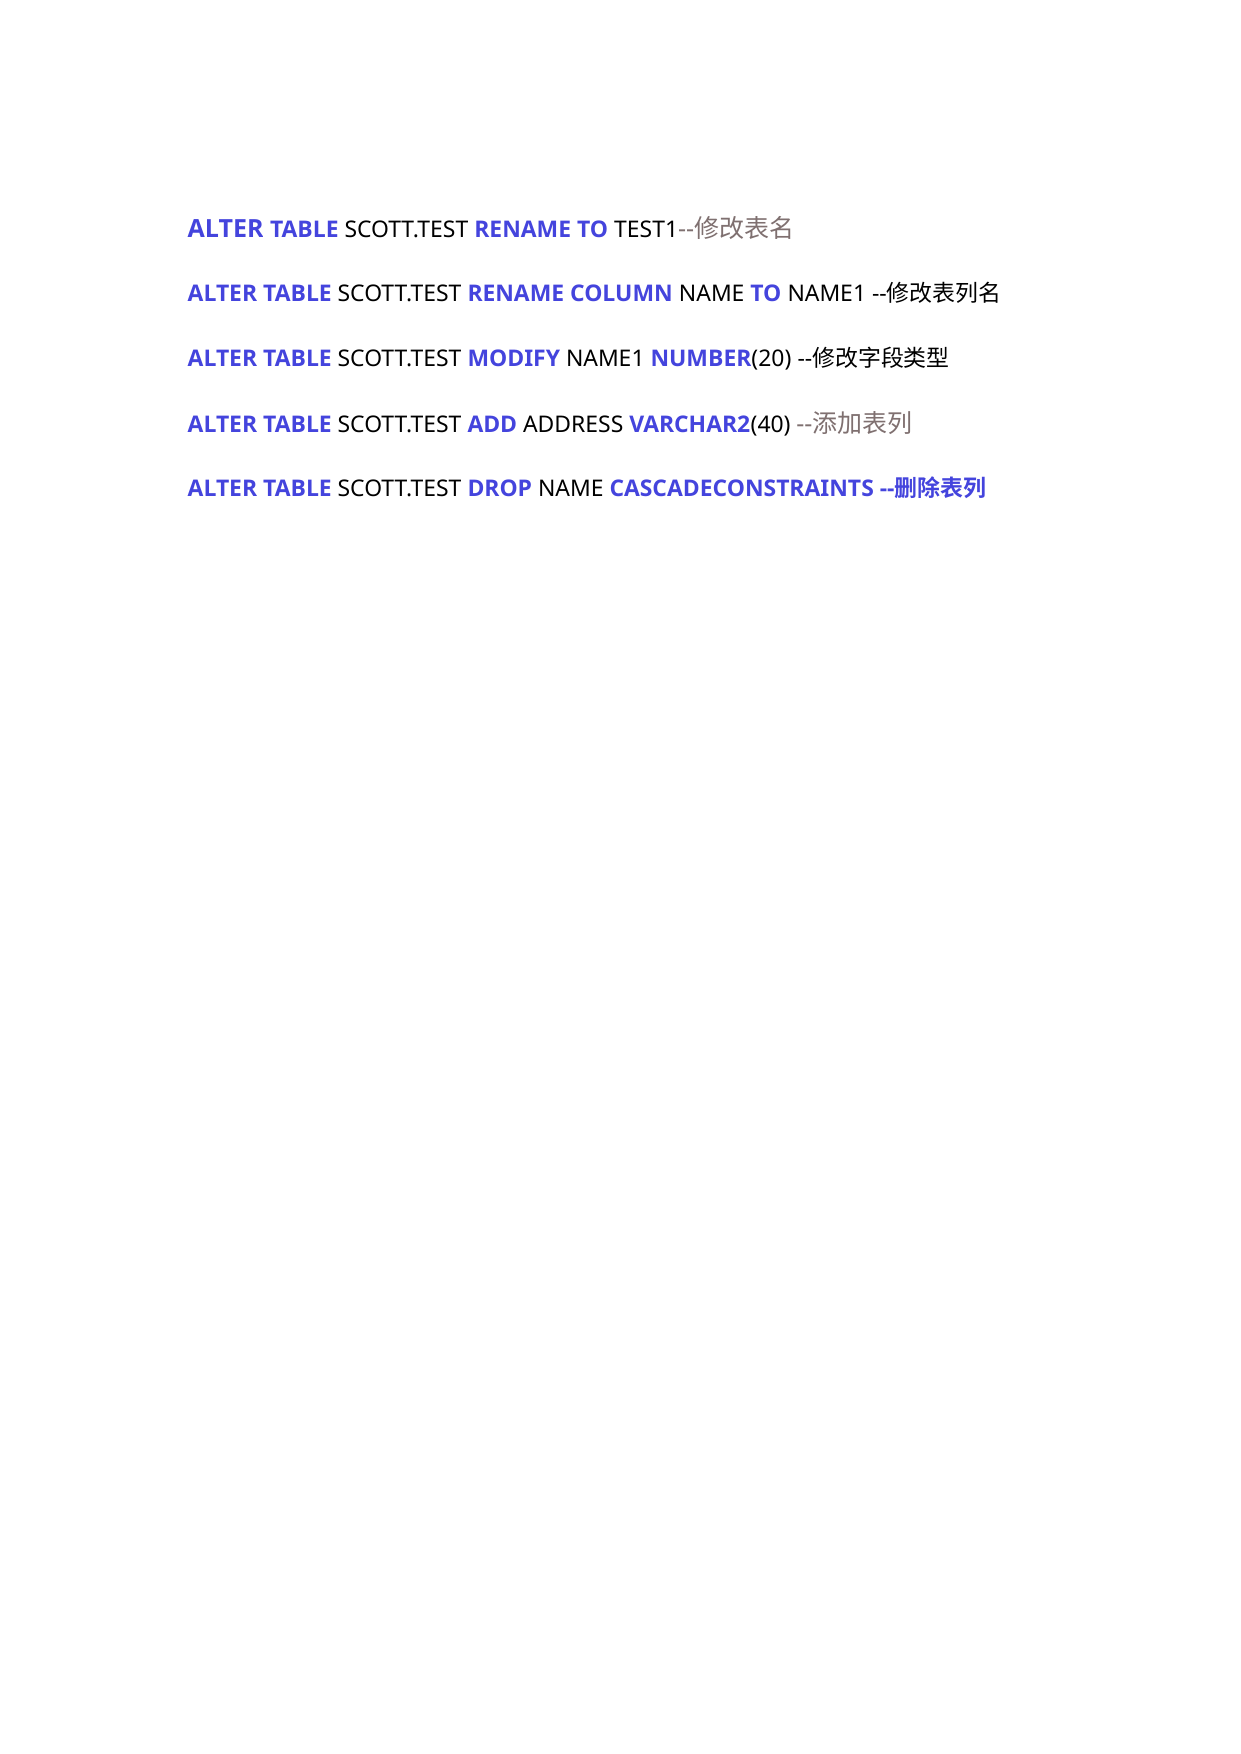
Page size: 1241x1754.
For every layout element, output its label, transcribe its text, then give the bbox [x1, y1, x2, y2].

list ALTER TABLE SCOTT.TEST RENAME TO TEST1--修改表名 ALTER TABLE SCOTT.TEST RENAME COLUMN NAME TO NAME1 --修改表列名 ALTER TABLE SCOTT.TEST MODIFY NAME1 NUMBER(20) --修改字段类型 ALTER TABLE SCOTT.TEST ADD ADDRESS VARCHAR2(40) --添加表列 ALTER TABLE SCOTT.TEST DROP NAME CASCADECONSTRAINTS --删除表列 [187, 194, 1053, 519]
